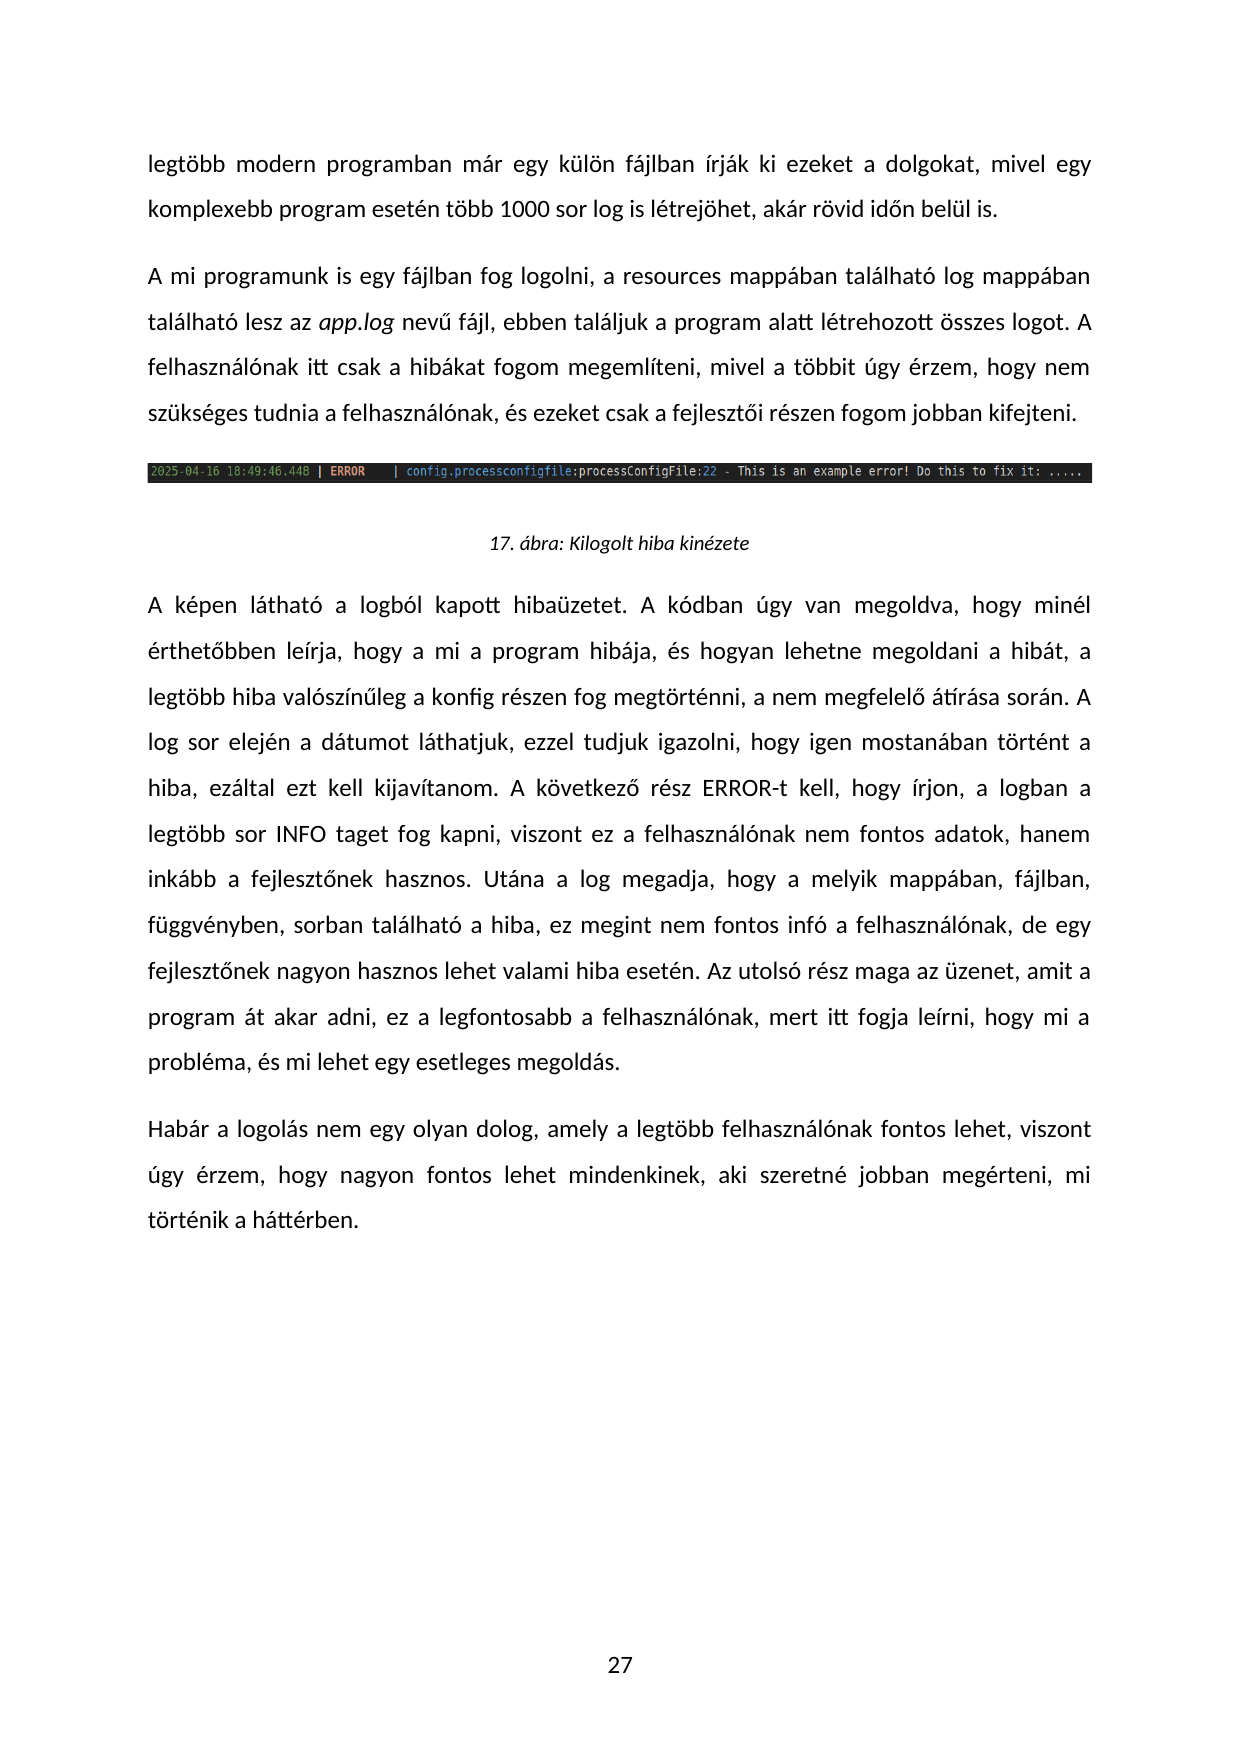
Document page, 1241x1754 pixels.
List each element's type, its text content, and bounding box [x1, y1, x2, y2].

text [148, 148, 1092, 224]
text A mi programunk is egy fájlban fog logolni, a resources mappában található log mappában található lesz az app.log nevű fájl, ebben találjuk a program alatt létrehozott összes logot. A felhasználónak itt csak a hibákat fogom megemlíteni, mivel a többit úgy érzem, hogy nem szükséges tudnia a felhasználónak, és ezeket csak a fejlesztői részen fogom jobban kifejteni. [148, 260, 1092, 428]
text 17. ábra: Kilogolt hiba kinézete [148, 530, 1092, 556]
picture [147, 463, 1093, 483]
text A képen látható a logból kapott hibaüzetet. A kódban úgy van megoldva, hogy minél érthetőbben leírja, hogy a mi a program hibája, és hogyan lehetne megoldani a hibát, a legtöbb hiba valószínűleg a konfig részen fog megtörténni, a nem megfelelő átírása során. A log sor elején a dátumot láthatjuk, ezzel tudjuk igazolni, hogy igen mostanában történt a hiba, ezáltal ezt kell kijavítanom. A következő rész ERROR-t kell, hogy írjon, a logban a legtöbb sor INFO taget fog kapni, viszont ez a felhasználónak nem fontos adatok, hanem inkább a fejlesztőnek hasznos. Utána a log megadja, hogy a melyik mappában, fájlban, függvényben, sorban található a hiba, ez megint nem fontos infó a felhasználónak, de egy fejlesztőnek nagyon hasznos lehet valami hiba esetén. Az utolsó rész maga az üzenet, amit a program át akar adni, ez a legfontosabb a felhasználónak, mert itt fogja leírni, hogy mi a probléma, és mi lehet egy esetleges megoldás. [148, 589, 1092, 1077]
text Habár a logolás nem egy olyan dolog, amely a legtöbb felhasználónak fontos lehet, viszont úgy érzem, hogy nagyon fontos lehet mindenkinek, aki szeretné jobban megérteni, mi történik a háttérben. [148, 1113, 1092, 1235]
